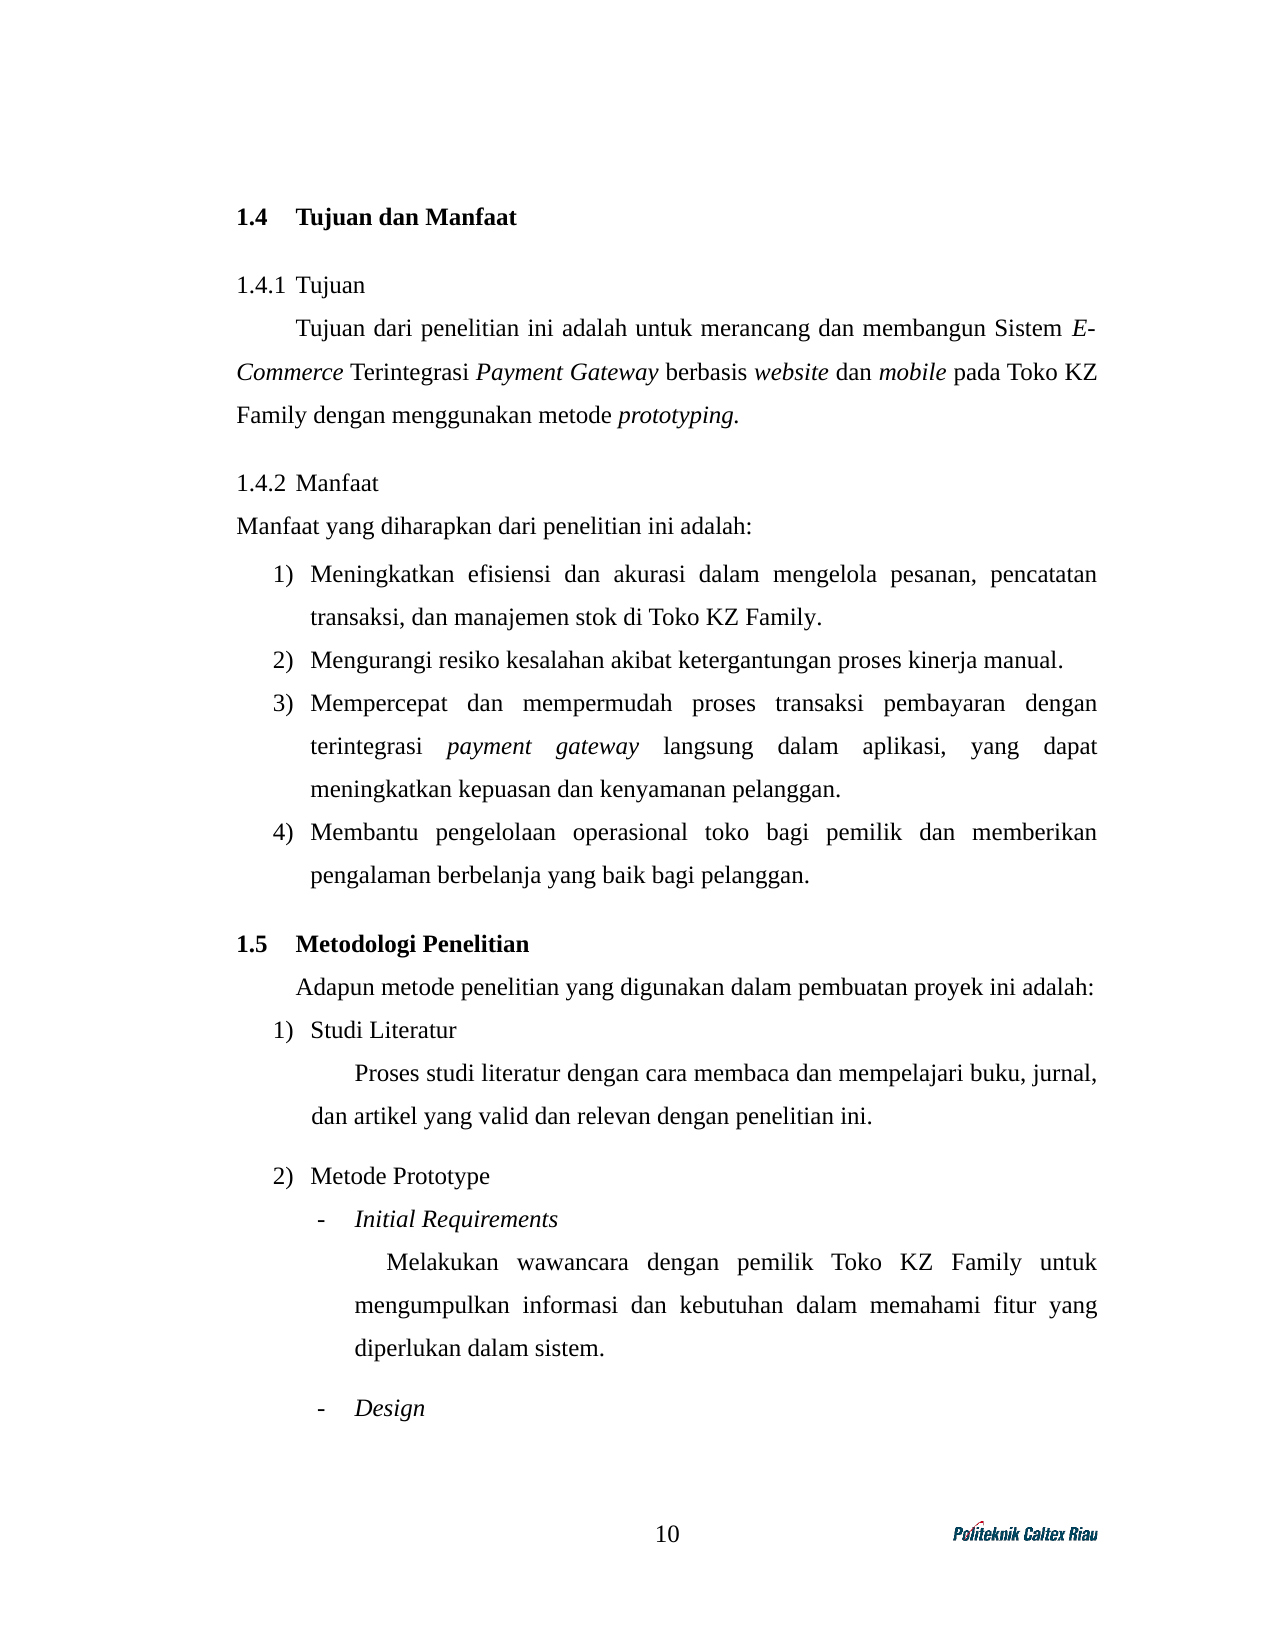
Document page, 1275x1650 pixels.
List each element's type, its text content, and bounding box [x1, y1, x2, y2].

list Mempercepat dan mempermudah proses transaksi pembayaran dengan terintegrasi payment gateway langsung dalam aplikasi, yang dapat meningkatkan kepuasan dan kenyamanan pelanggan. [273, 688, 1098, 803]
subtitle 1.4.1 Tujuan [236, 270, 1098, 299]
list Metode Prototype [273, 1161, 1098, 1190]
list Design [317, 1393, 1098, 1422]
list Initial Requirements [317, 1204, 1098, 1233]
list Meningkatkan efisiensi dan akurasi dalam mengelola pesanan, pencatatan transaksi, dan manajemen stok di Toko KZ Family. [273, 559, 1098, 631]
subtitle 1.5 Metodologi Penelitian [236, 929, 1098, 957]
list Studi Literatur [273, 1015, 1098, 1044]
text Tujuan dari penelitian ini adalah untuk merancang dan membangun Sistem E-Commerce Terintegrasi Payment Gateway berbasis website dan mobile pada Toko KZ Family dengan menggunakan metode prototyping. [236, 313, 1098, 428]
list Membantu pengelolaan operasional toko bagi pemilik dan memberikan pengalaman berbelanja yang baik bagi pelanggan. [273, 817, 1098, 889]
text Manfaat yang diharapkan dari penelitian ini adalah: [236, 511, 1098, 540]
picture [951, 1521, 1098, 1543]
list Mengurangi resiko kesalahan akibat ketergantungan proses kinerja manual. [273, 645, 1098, 674]
text Proses studi literatur dengan cara membaca dan mempelajari buku, jurnal, dan artikel yang valid dan relevan dengan penelitian ini. [311, 1058, 1098, 1130]
subtitle 1.4 Tujuan dan Manfaat [236, 202, 1098, 231]
text Adapun metode penelitian yang digunakan dalam pembuatan proyek ini adalah: [236, 972, 1098, 1001]
subtitle 1.4.2 Manfaat [236, 468, 1098, 497]
text Melakukan wawancara dengan pemilik Toko KZ Family untuk mengumpulkan informasi dan kebutuhan dalam memahami fitur yang diperlukan dalam sistem. [354, 1247, 1098, 1362]
